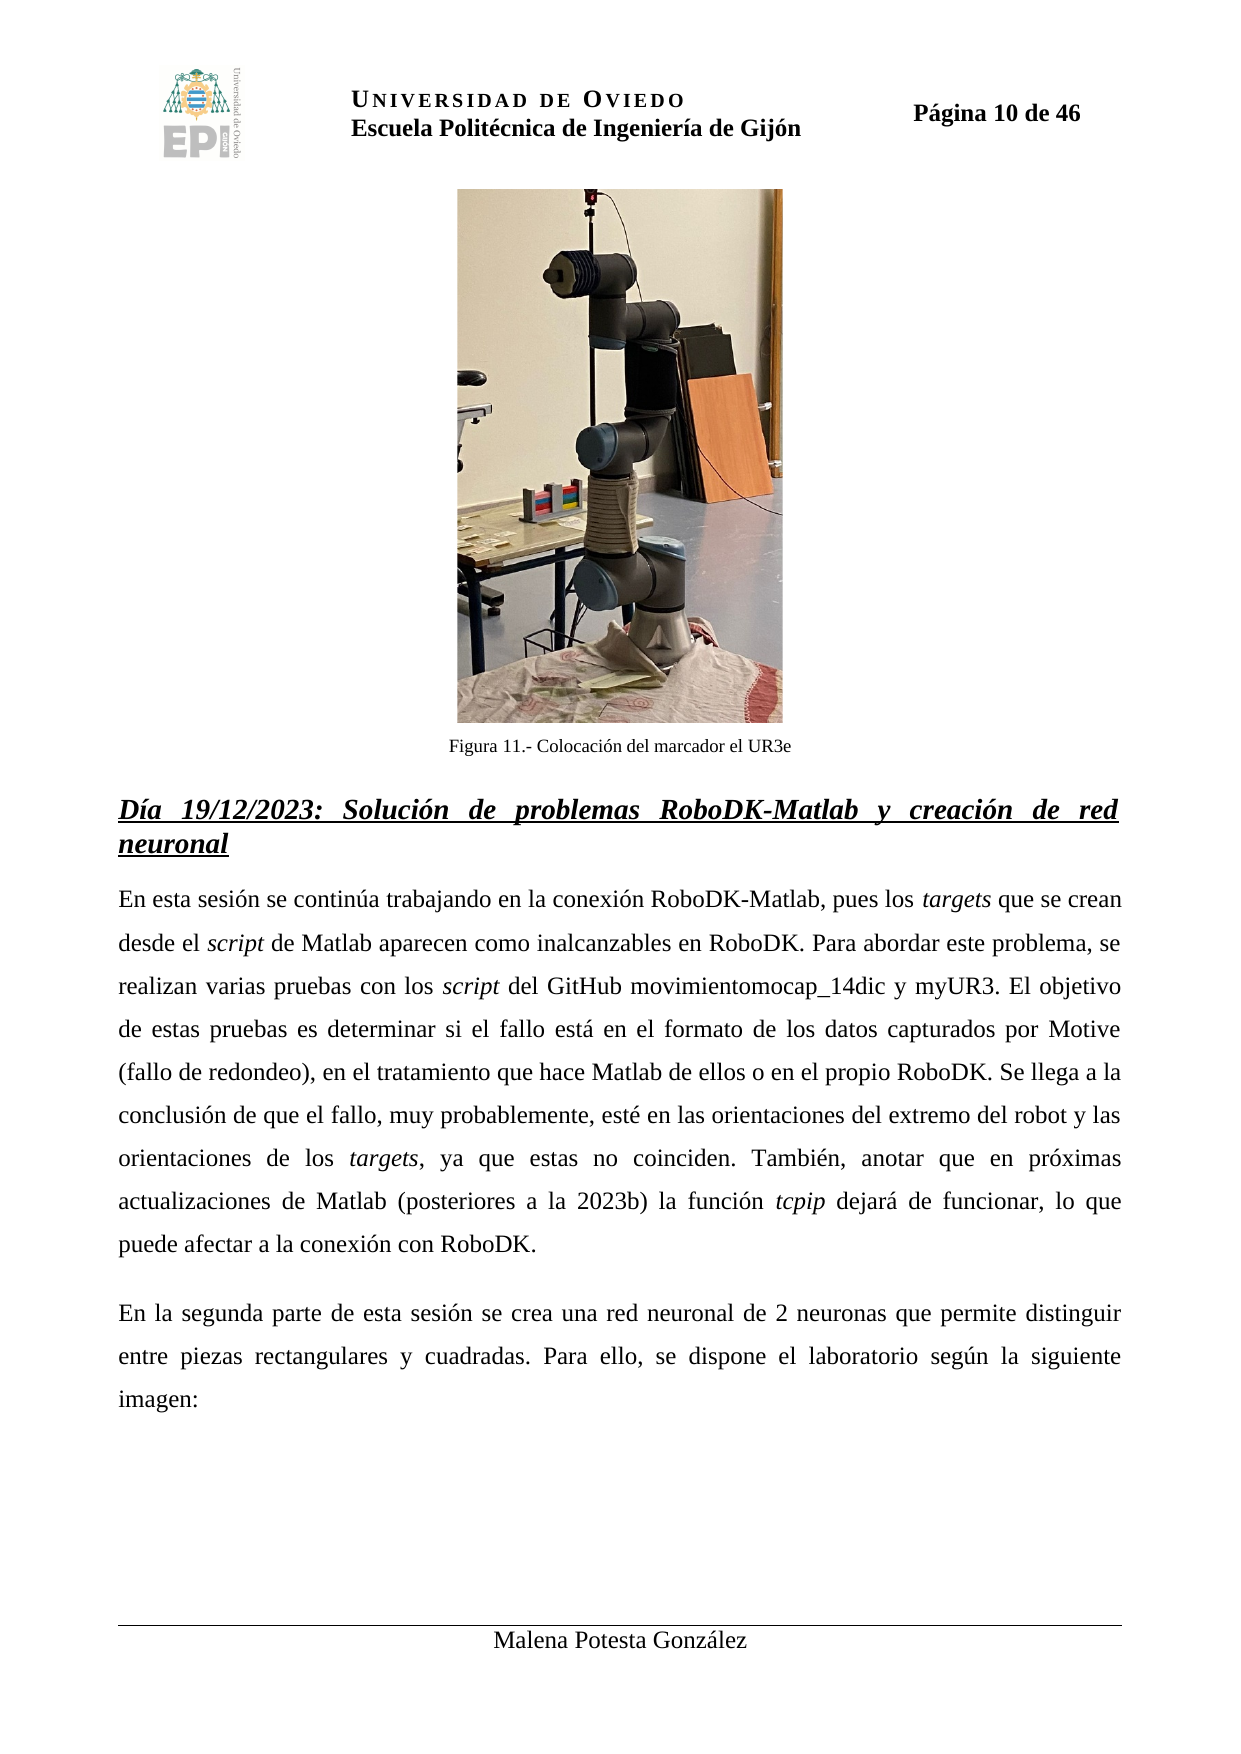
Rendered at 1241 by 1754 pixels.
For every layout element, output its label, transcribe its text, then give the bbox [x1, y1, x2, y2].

text En la segunda parte de esta sesión se crea una red neuronal de 2 neuronas que permite distinguir entre piezas rectangulares y cuadradas. Para ello, se dispone el laboratorio según la siguiente imagen: [118, 1298, 1122, 1413]
picture [457, 189, 783, 723]
text En esta sesión se continúa trabajando en la conexión RoboDK-Matlab, pues los targets que se crean desde el script de Matlab aparecen como inalcanzables en RoboDK. Para abordar este problema, se realizan varias pruebas con los script del GitHub movimientomocap_14dic y myUR3. El objetivo de estas pruebas es determinar si el fallo está en el formato de los datos capturados por Motive (fallo de redondeo), en el tratamiento que hace Matlab de ellos o en el propio RoboDK. Se llega a la conclusión de que el fallo, muy probablemente, esté en las orientaciones del extremo del robot y las orientaciones de los targets, ya que estas no coinciden. También, anotar que en próximas actualizaciones de Matlab (posteriores a la 2023b) la función tcpip dejará de funcionar, lo que puede afectar a la conexión con RoboDK. [118, 884, 1122, 1258]
subtitle Día 19/12/2023: Solución de problemas RoboDK-Matlab y creación de red neuronal [118, 792, 1122, 859]
text Figura .- Colocación del marcador el UR3e [118, 735, 1122, 757]
picture [158, 65, 245, 161]
